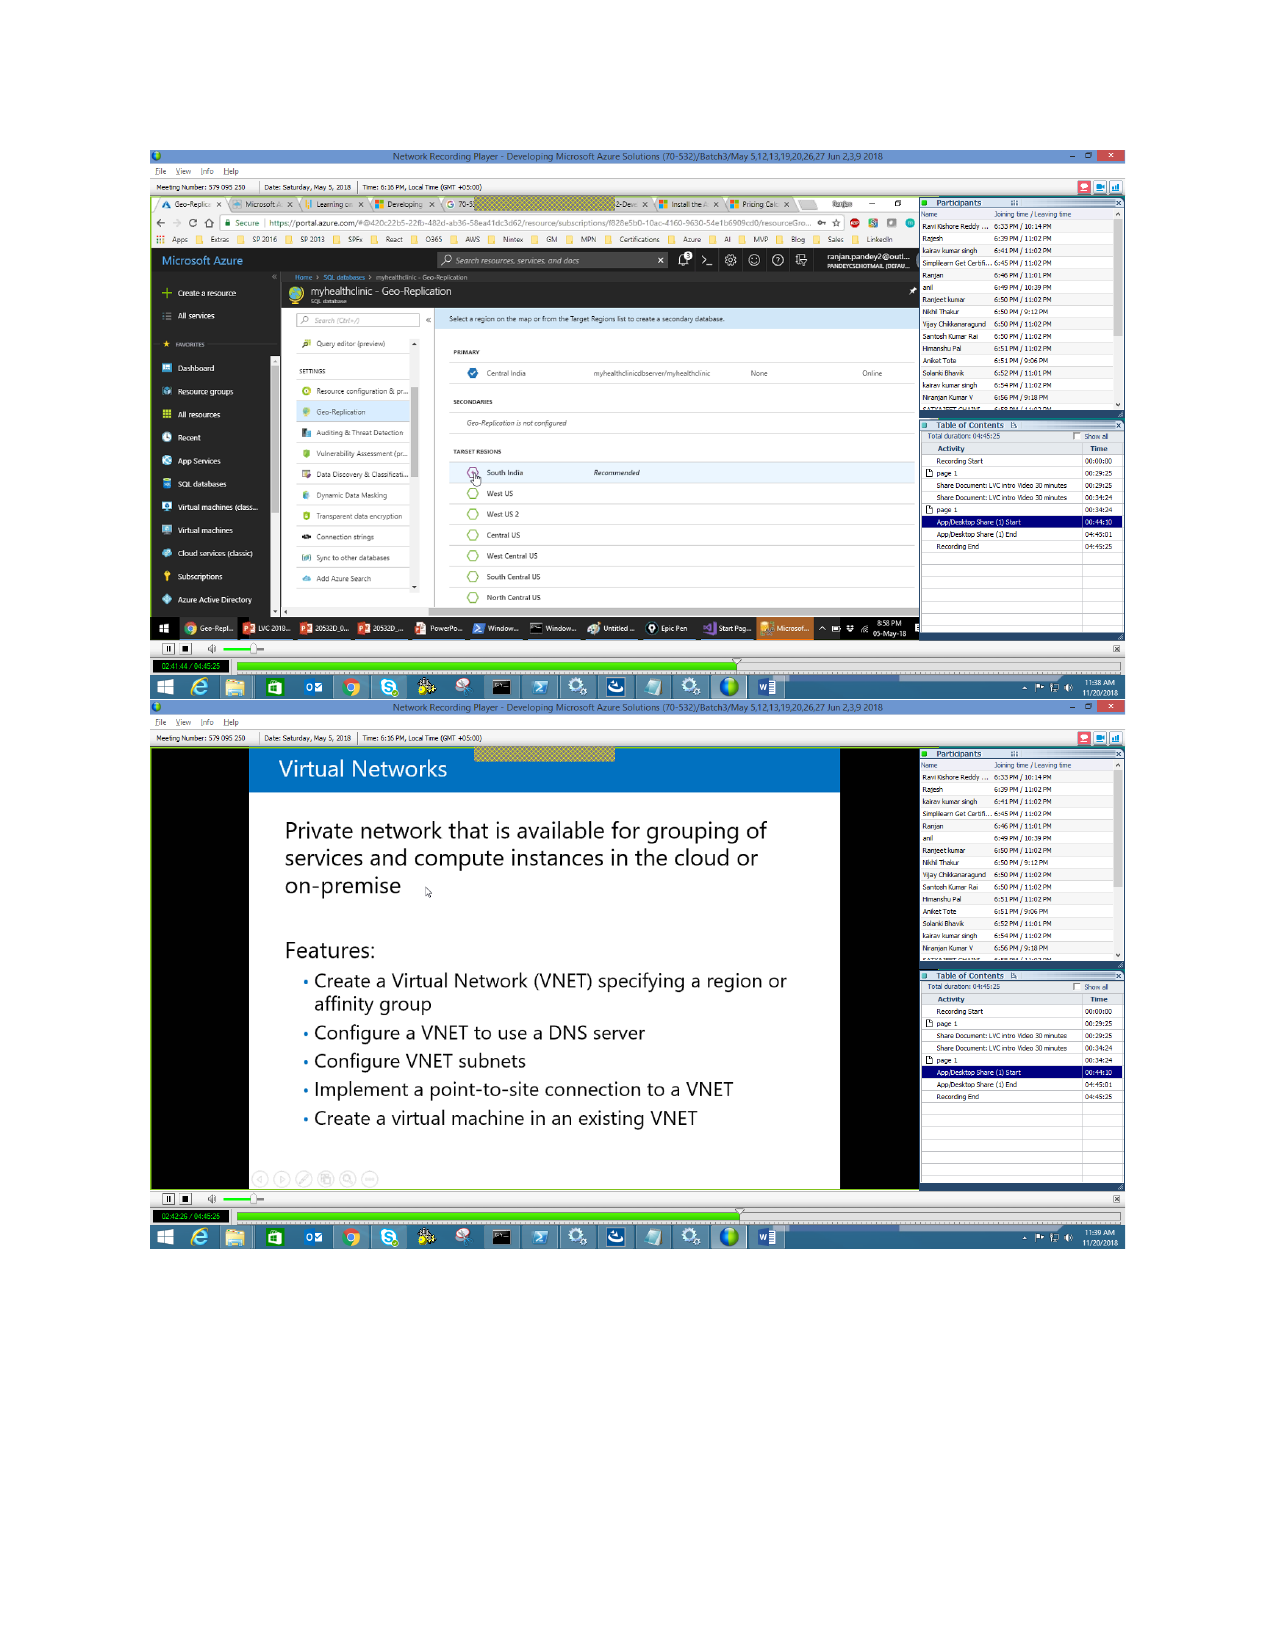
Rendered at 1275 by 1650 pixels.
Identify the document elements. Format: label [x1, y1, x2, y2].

picture [150, 700, 1125, 1249]
picture [150, 150, 1125, 699]
